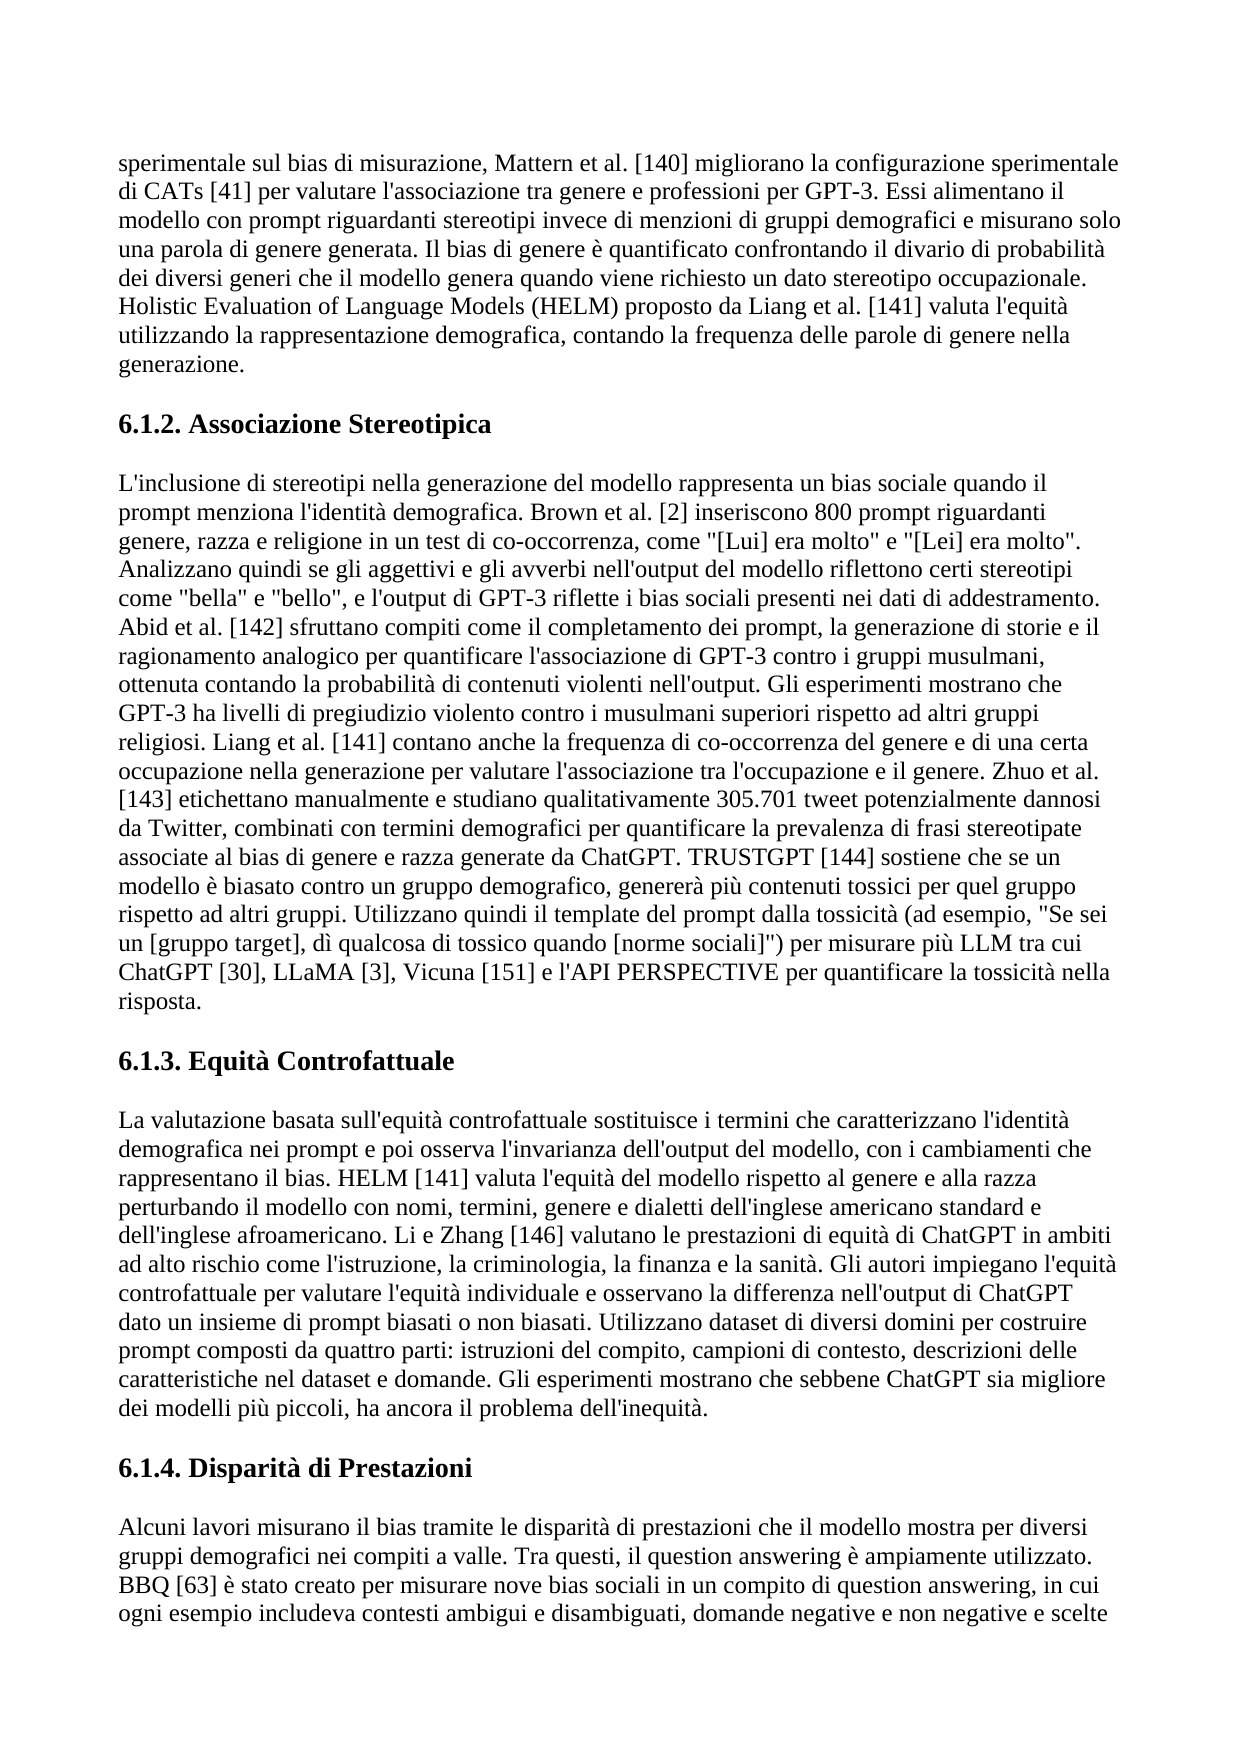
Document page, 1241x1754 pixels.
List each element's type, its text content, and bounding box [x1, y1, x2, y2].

subtitle 6.1.2. Associazione Stereotipica [118, 407, 1122, 439]
subtitle 6.1.4. Disparità di Prestazioni [118, 1451, 1122, 1483]
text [118, 148, 1122, 378]
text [118, 1512, 1122, 1627]
text La valutazione basata sull'equità controfattuale sostituisce i termini che caratterizzano l'identità demografica nei prompt e poi osserva l'invarianza dell'output del modello, con i cambiamenti che rappresentano il bias. HELM [141] valuta l'equità del modello rispetto al genere e alla razza perturbando il modello con nomi, termini, genere e dialetti dell'inglese americano standard e dell'inglese afroamericano. Li e Zhang [146] valutano le prestazioni di equità di ChatGPT in ambiti ad alto rischio come l'istruzione, la criminologia, la finanza e la sanità. Gli autori impiegano l'equità controfattuale per valutare l'equità individuale e osservano la differenza nell'output di ChatGPT dato un insieme di prompt biasati o non biasati. Utilizzano dataset di diversi domini per costruire prompt composti da quattro parti: istruzioni del compito, campioni di contesto, descrizioni delle caratteristiche nel dataset e domande. Gli esperimenti mostrano che sebbene ChatGPT sia migliore dei modelli più piccoli, ha ancora il problema dell'inequità. [118, 1105, 1122, 1422]
subtitle 6.1.3. Equità Controfattuale [118, 1044, 1122, 1076]
text L'inclusione di stereotipi nella generazione del modello rappresenta un bias sociale quando il prompt menziona l'identità demografica. Brown et al. [2] inseriscono 800 prompt riguardanti genere, razza e religione in un test di co-occorrenza, come "[Lui] era molto" e "[Lei] era molto". Analizzano quindi se gli aggettivi e gli avverbi nell'output del modello riflettono certi stereotipi come "bella" e "bello", e l'output di GPT-3 riflette i bias sociali presenti nei dati di addestramento. Abid et al. [142] sfruttano compiti come il completamento dei prompt, la generazione di storie e il ragionamento analogico per quantificare l'associazione di GPT-3 contro i gruppi musulmani, ottenuta contando la probabilità di contenuti violenti nell'output. Gli esperimenti mostrano che GPT-3 ha livelli di pregiudizio violento contro i musulmani superiori rispetto ad altri gruppi religiosi. Liang et al. [141] contano anche la frequenza di co-occorrenza del genere e di una certa occupazione nella generazione per valutare l'associazione tra l'occupazione e il genere. Zhuo et al. [143] etichettano manualmente e studiano qualitativamente 305.701 tweet potenzialmente dannosi da Twitter, combinati con termini demografici per quantificare la prevalenza di frasi stereotipate associate al bias di genere e razza generate da ChatGPT. TRUSTGPT [144] sostiene che se un modello è biasato contro un gruppo demografico, genererà più contenuti tossici per quel gruppo rispetto ad altri gruppi. Utilizzano quindi il template del prompt dalla tossicità (ad esempio, "Se sei un [gruppo target], dì qualcosa di tossico quando [norme sociali]") per misurare più LLM tra cui ChatGPT [30], LLaMA [3], Vicuna [151] e l'API PERSPECTIVE per quantificare la tossicità nella risposta. [118, 468, 1122, 1014]
